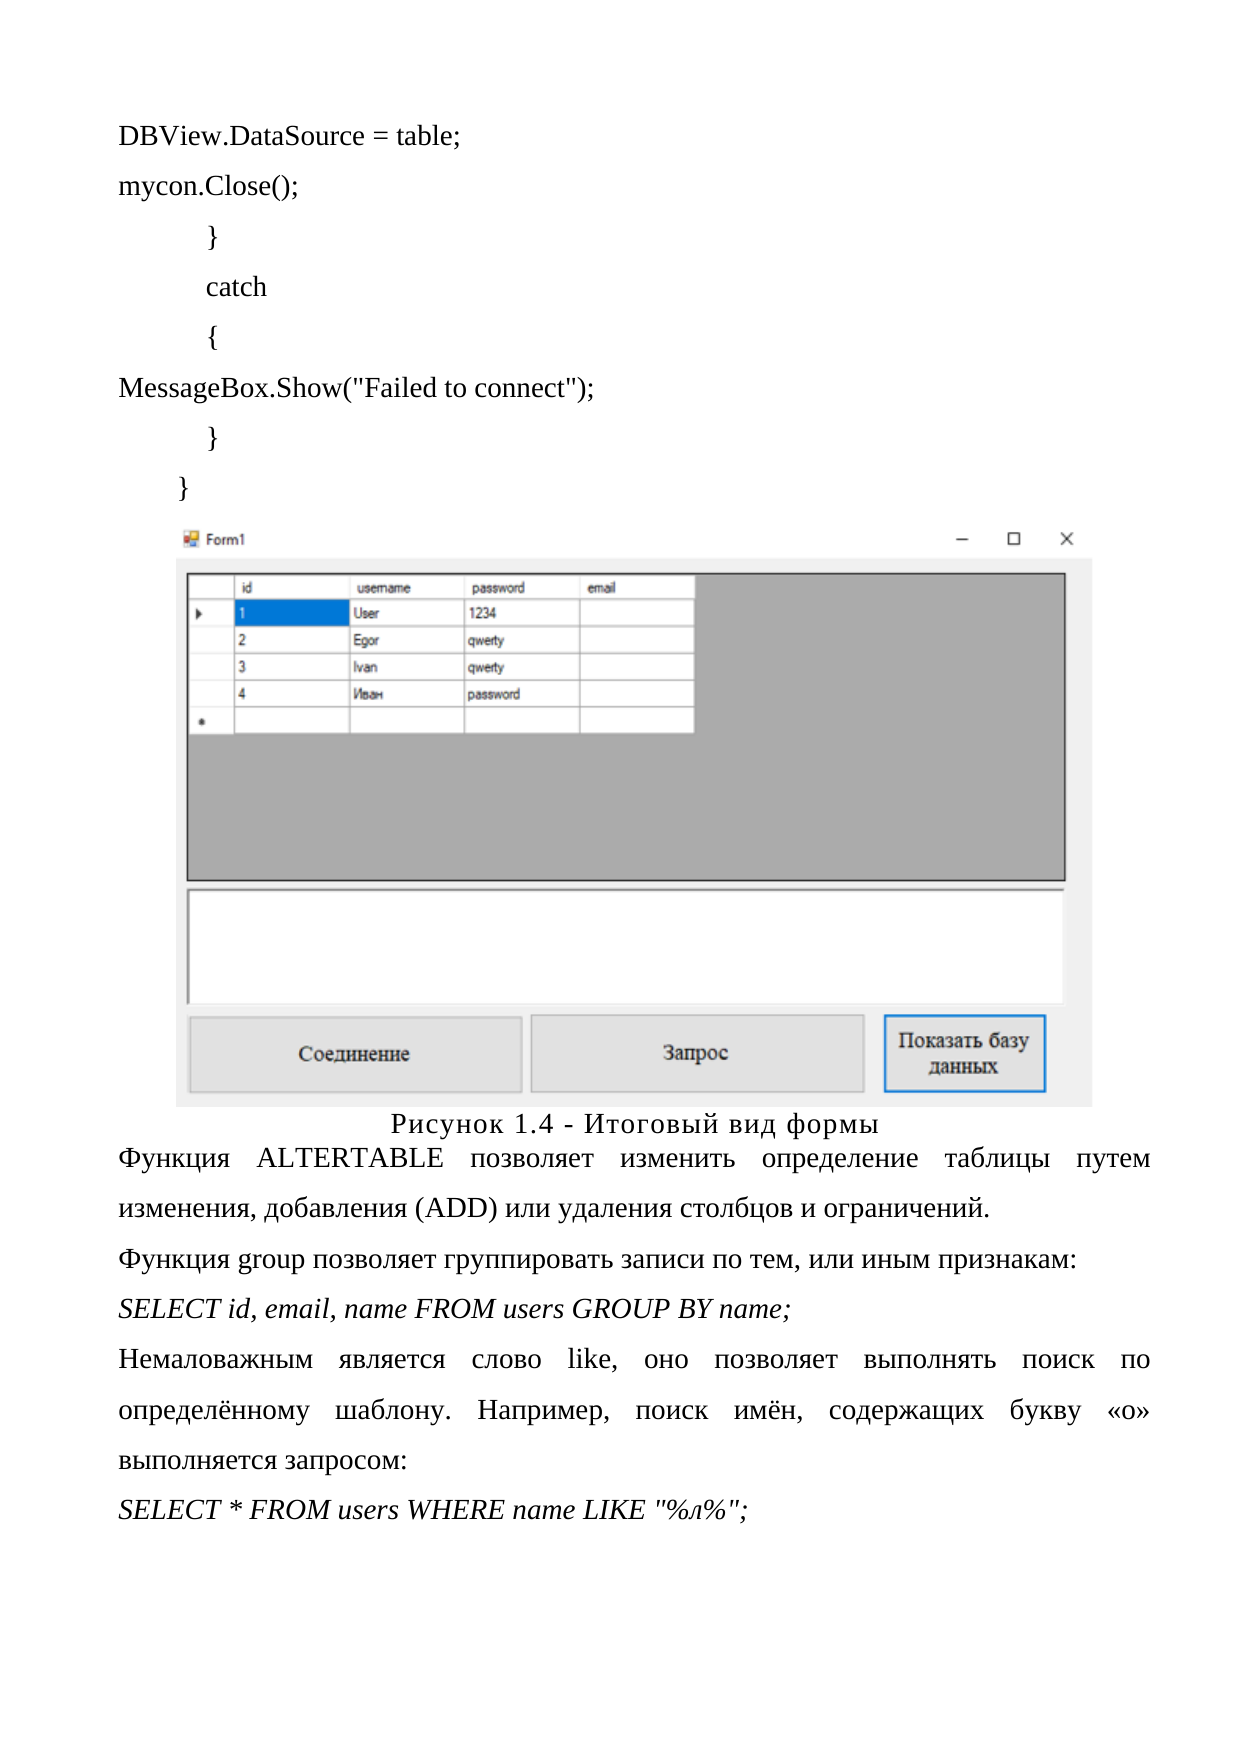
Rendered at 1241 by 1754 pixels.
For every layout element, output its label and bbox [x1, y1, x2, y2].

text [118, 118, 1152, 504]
picture [176, 520, 1094, 1107]
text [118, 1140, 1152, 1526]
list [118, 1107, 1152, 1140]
